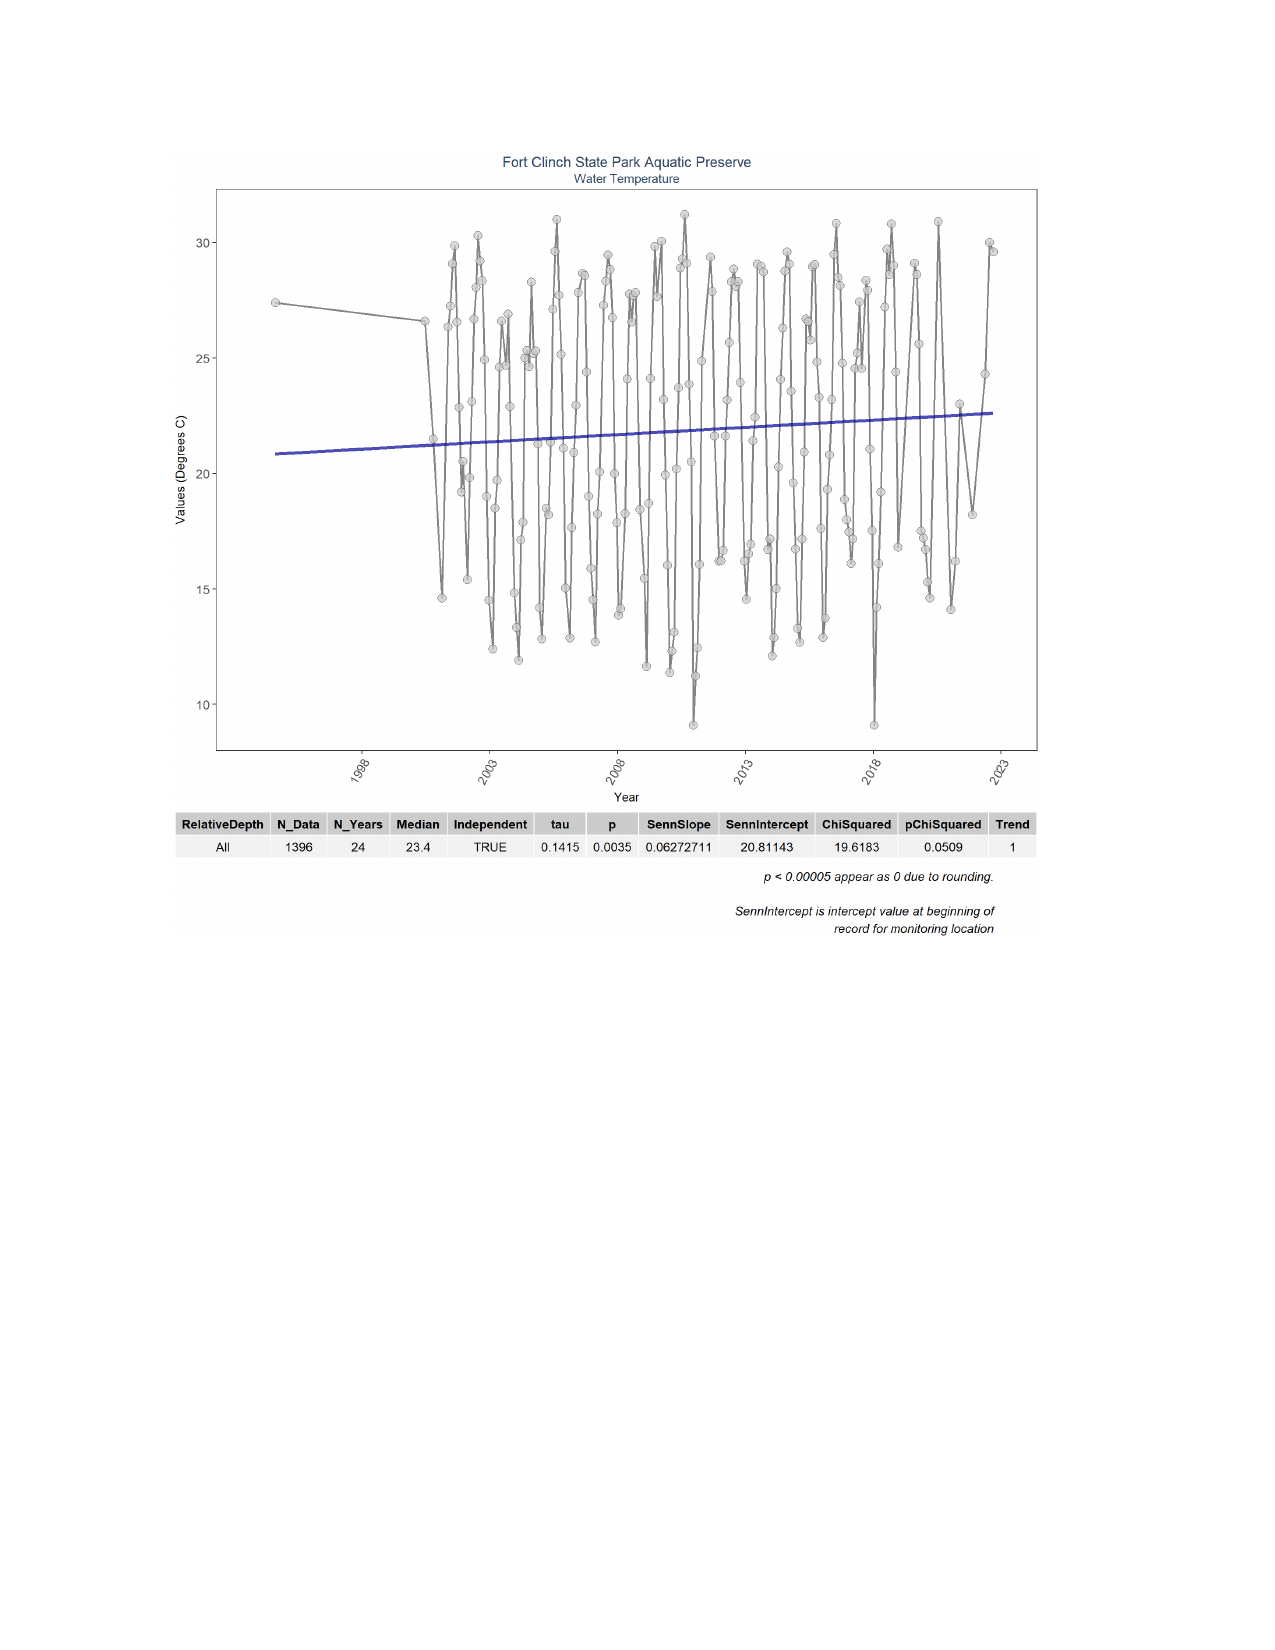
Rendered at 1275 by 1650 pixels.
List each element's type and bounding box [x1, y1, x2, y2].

picture [168, 150, 1044, 938]
